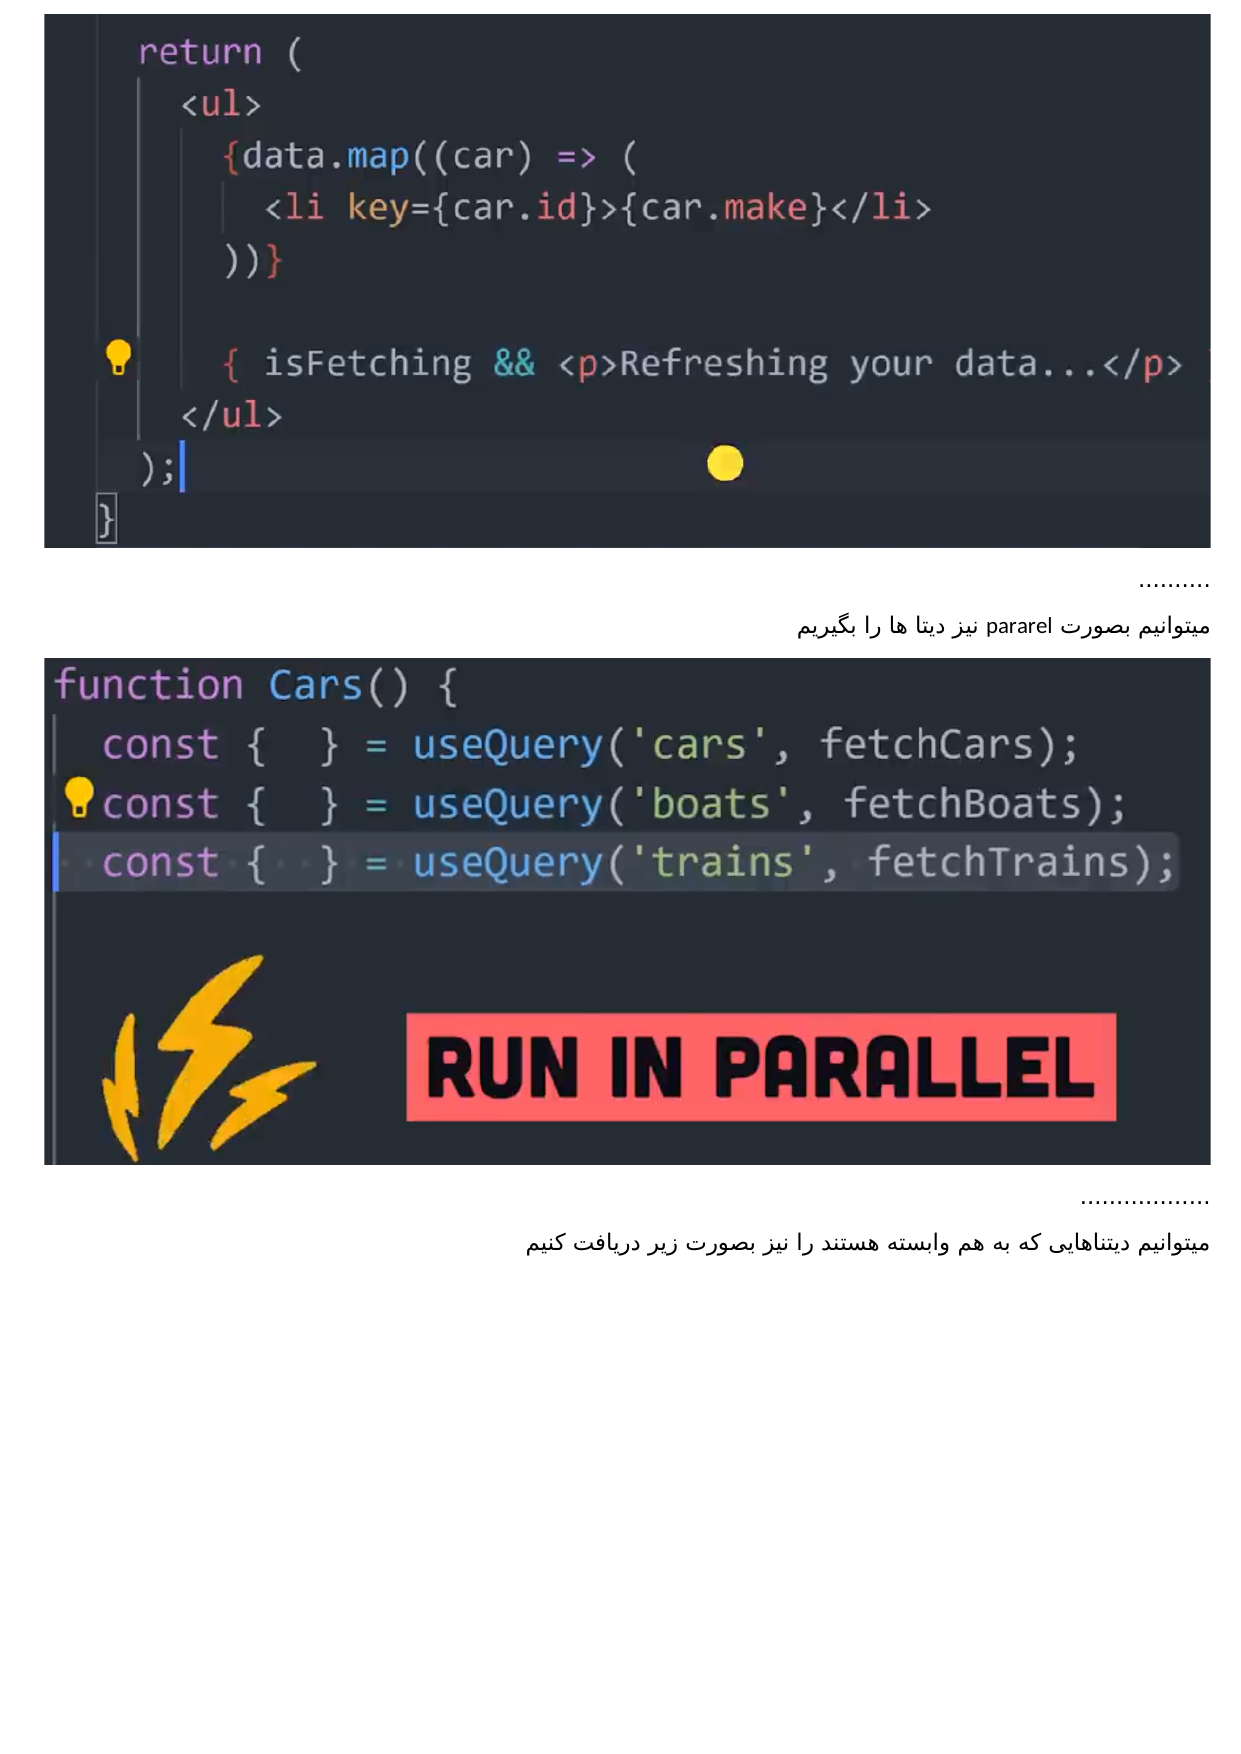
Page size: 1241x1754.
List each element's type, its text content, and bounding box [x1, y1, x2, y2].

text .......... [44, 566, 1211, 593]
text .................. [44, 1183, 1211, 1210]
text میتوانیم بصورت pararel نیز دیتا ها را بگیریم [44, 611, 1211, 639]
picture [44, 14, 1211, 548]
picture [44, 658, 1211, 1165]
text میتوانیم دیتناهایی که به هم وابسته هستند را نیز بصورت زیر دریافت کنیم [44, 1229, 1211, 1256]
